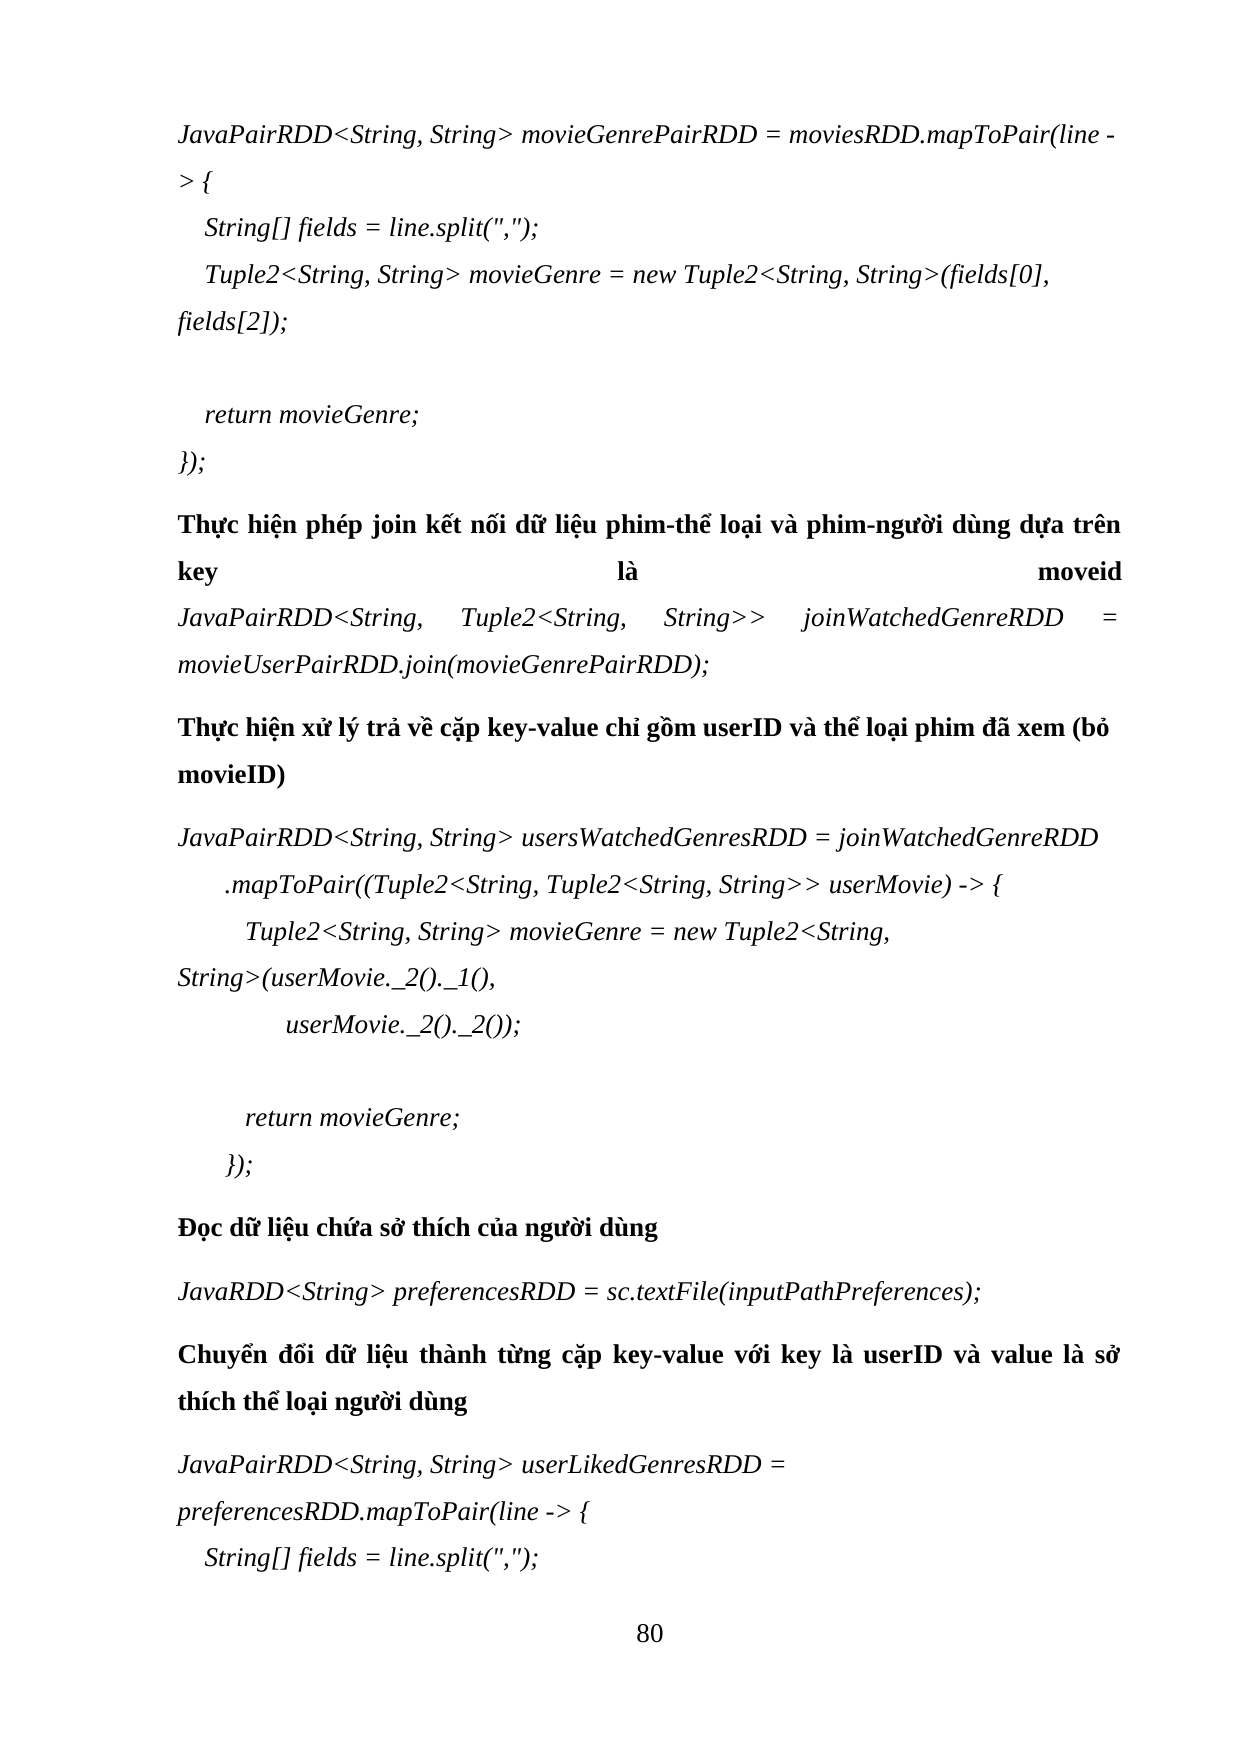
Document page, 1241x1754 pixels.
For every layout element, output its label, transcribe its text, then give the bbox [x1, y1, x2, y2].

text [177, 1448, 1122, 1573]
text Chuyển đổi dữ liệu thành từng cặp key-value với key là userID và value là sở thích thể loại người dùng [177, 1338, 1122, 1416]
text JavaRDD<String> preferencesRDD = sc.textFile(inputPathPreferences); [177, 1275, 1122, 1306]
text Thực hiện xử lý trả về cặp key-value chỉ gồm userID và thể loại phim đã xem (bỏ movieID) [177, 711, 1122, 789]
text Thực hiện phép join kết nối dữ liệu phim-thể loại và phim-người dùng dựa trên key là moveid JavaPairRDD<String, Tuple2<String, String>> joinWatchedGenreRDD = movieUserPairRDD.join(movieGenrePairRDD); [177, 508, 1122, 679]
text Đọc dữ liệu chứa sở thích của người dùng [177, 1211, 1122, 1243]
text JavaPairRDD<String, String> movieGenrePairRDD = moviesRDD.mapToPair(line -> { String[] fields = line.split(","); Tuple2<String, String> movieGenre = new Tuple2<String, String>(fields[0], fields[2]); return movieGenre; }); [177, 118, 1122, 476]
text JavaPairRDD<String, String> usersWatchedGenresRDD = joinWatchedGenreRDD .mapToPair((Tuple2<String, Tuple2<String, String>> userMovie) -> { Tuple2<String, String> movieGenre = new Tuple2<String, String>(userMovie._2()._1(), userMovie._2()._2()); return movieGenre; }); [177, 821, 1122, 1179]
